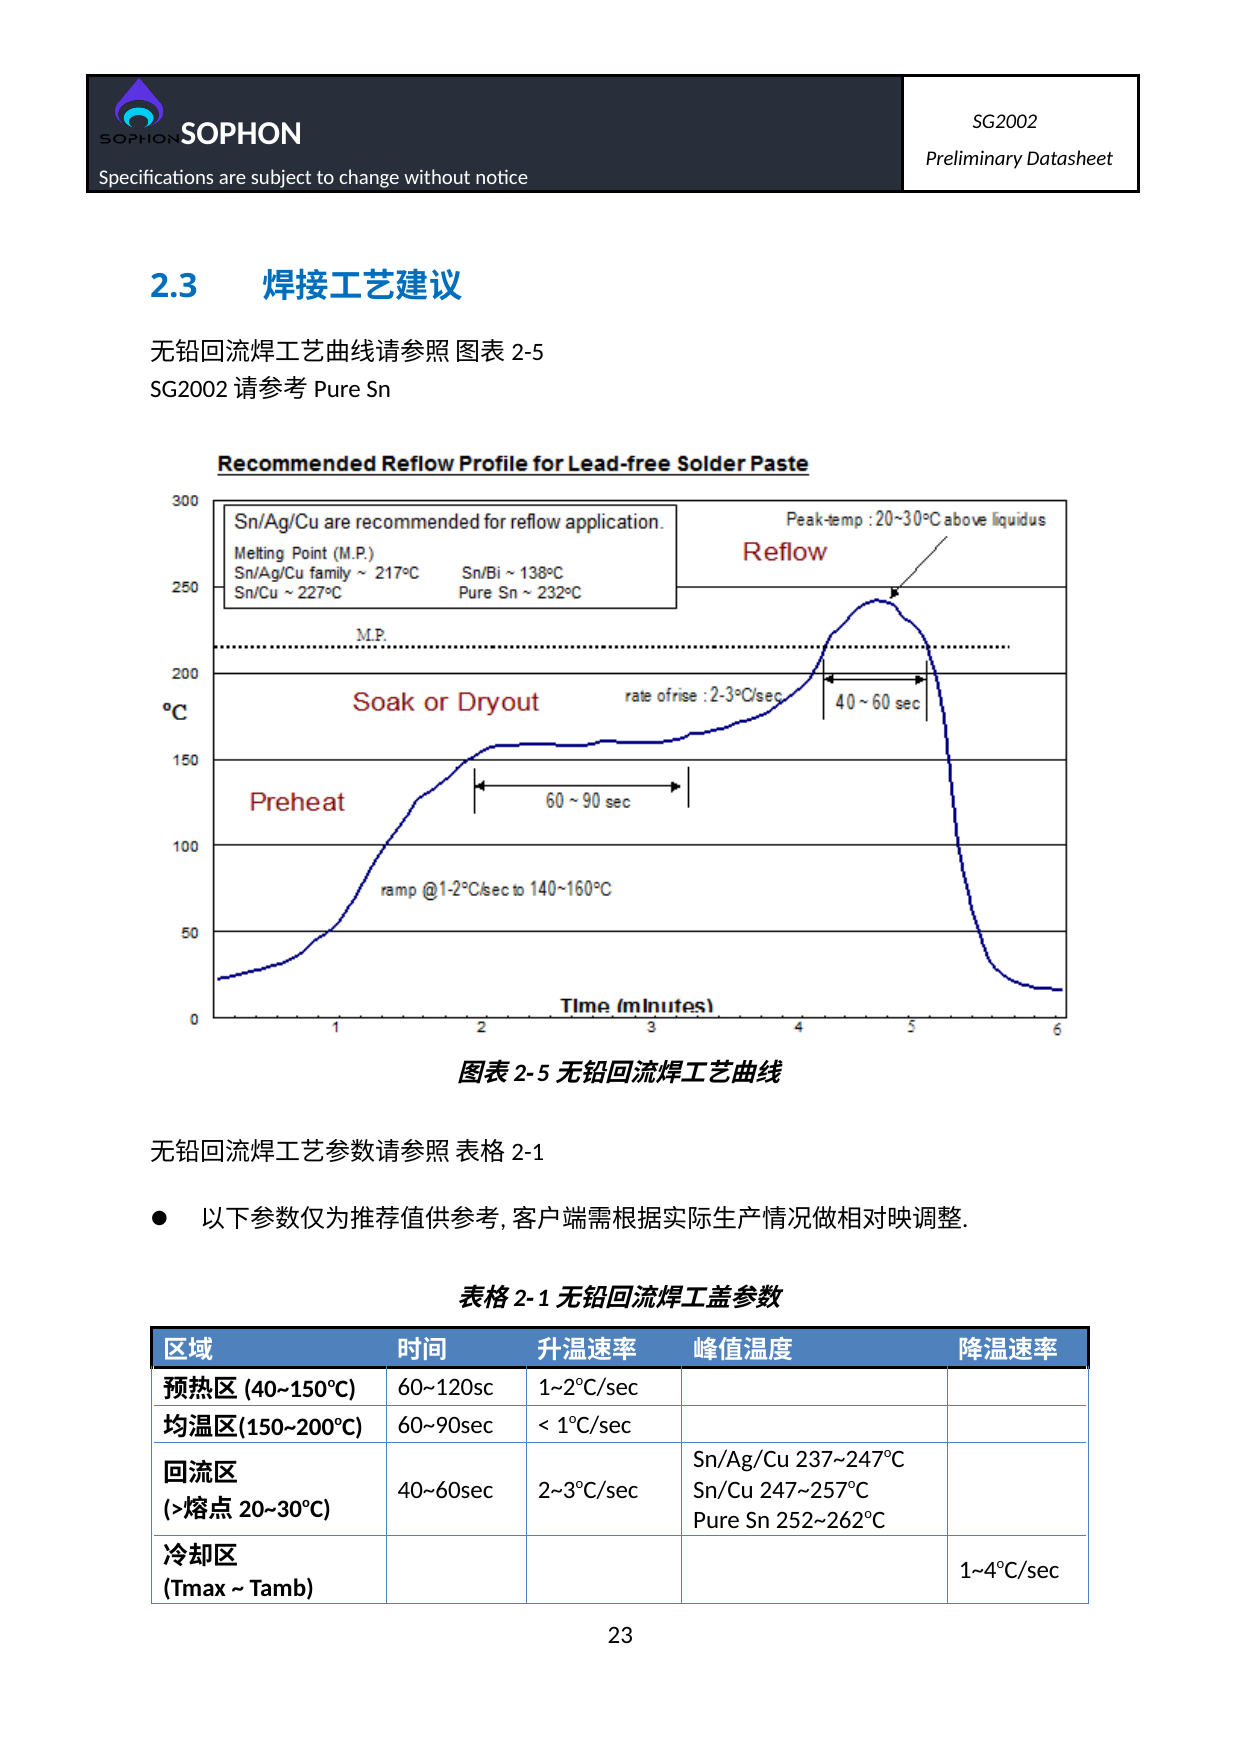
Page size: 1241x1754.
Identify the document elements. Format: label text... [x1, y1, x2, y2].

table_cell [948, 1405, 1088, 1442]
table_header 降温速率 [948, 1329, 1087, 1366]
subtitle 焊接工艺建议 [150, 259, 1090, 307]
table_header 区域 [153, 1329, 386, 1366]
table_cell 回流区 (>熔点 20~30oC) [152, 1442, 386, 1535]
table_header 峰值温度 [682, 1329, 947, 1366]
table_cell [387, 1536, 526, 1603]
text 表格 2‑1 无铅回流焊工盖参数 [150, 1277, 1090, 1314]
table_cell [682, 1369, 947, 1405]
table_cell 60~90sec [387, 1406, 526, 1442]
table_cell [948, 1366, 1088, 1405]
list 以下参数仅为推荐值供参考, 客户端需根据实际生产情况做相对映调整. [150, 1198, 1090, 1234]
table_cell [682, 1536, 947, 1603]
text SG2002 请参考Pure Sn [150, 368, 1090, 404]
table_cell [948, 1442, 1088, 1535]
table_cell Sn/Ag/Cu 237~247oC Sn/Cu 247~257oC Pure Sn 252~262oC [682, 1443, 947, 1535]
table_header 时间 [387, 1329, 526, 1366]
picture [157, 447, 1083, 1040]
table_cell 40~60sec [387, 1443, 526, 1535]
table_cell [682, 1406, 947, 1442]
table_cell 1~4oC/sec [948, 1535, 1088, 1603]
table_cell < 1oC/sec [527, 1406, 681, 1442]
picture [98, 77, 181, 145]
text 无铅回流焊工艺参数请参照 表格 2‑1 [150, 1131, 1090, 1168]
table_cell 2~3oC/sec [527, 1443, 681, 1535]
table_cell 均温区(150~200oC) [152, 1405, 386, 1442]
table_header 升温速率 [527, 1329, 681, 1366]
table_cell 冷却区 (Tmax ~ Tamb) [152, 1535, 386, 1603]
table_cell [527, 1536, 681, 1603]
table_cell 预热区 (40~150oC) [152, 1366, 386, 1405]
table_cell 1~2oC/sec [527, 1369, 681, 1405]
table_cell 60~120sc [387, 1369, 526, 1405]
